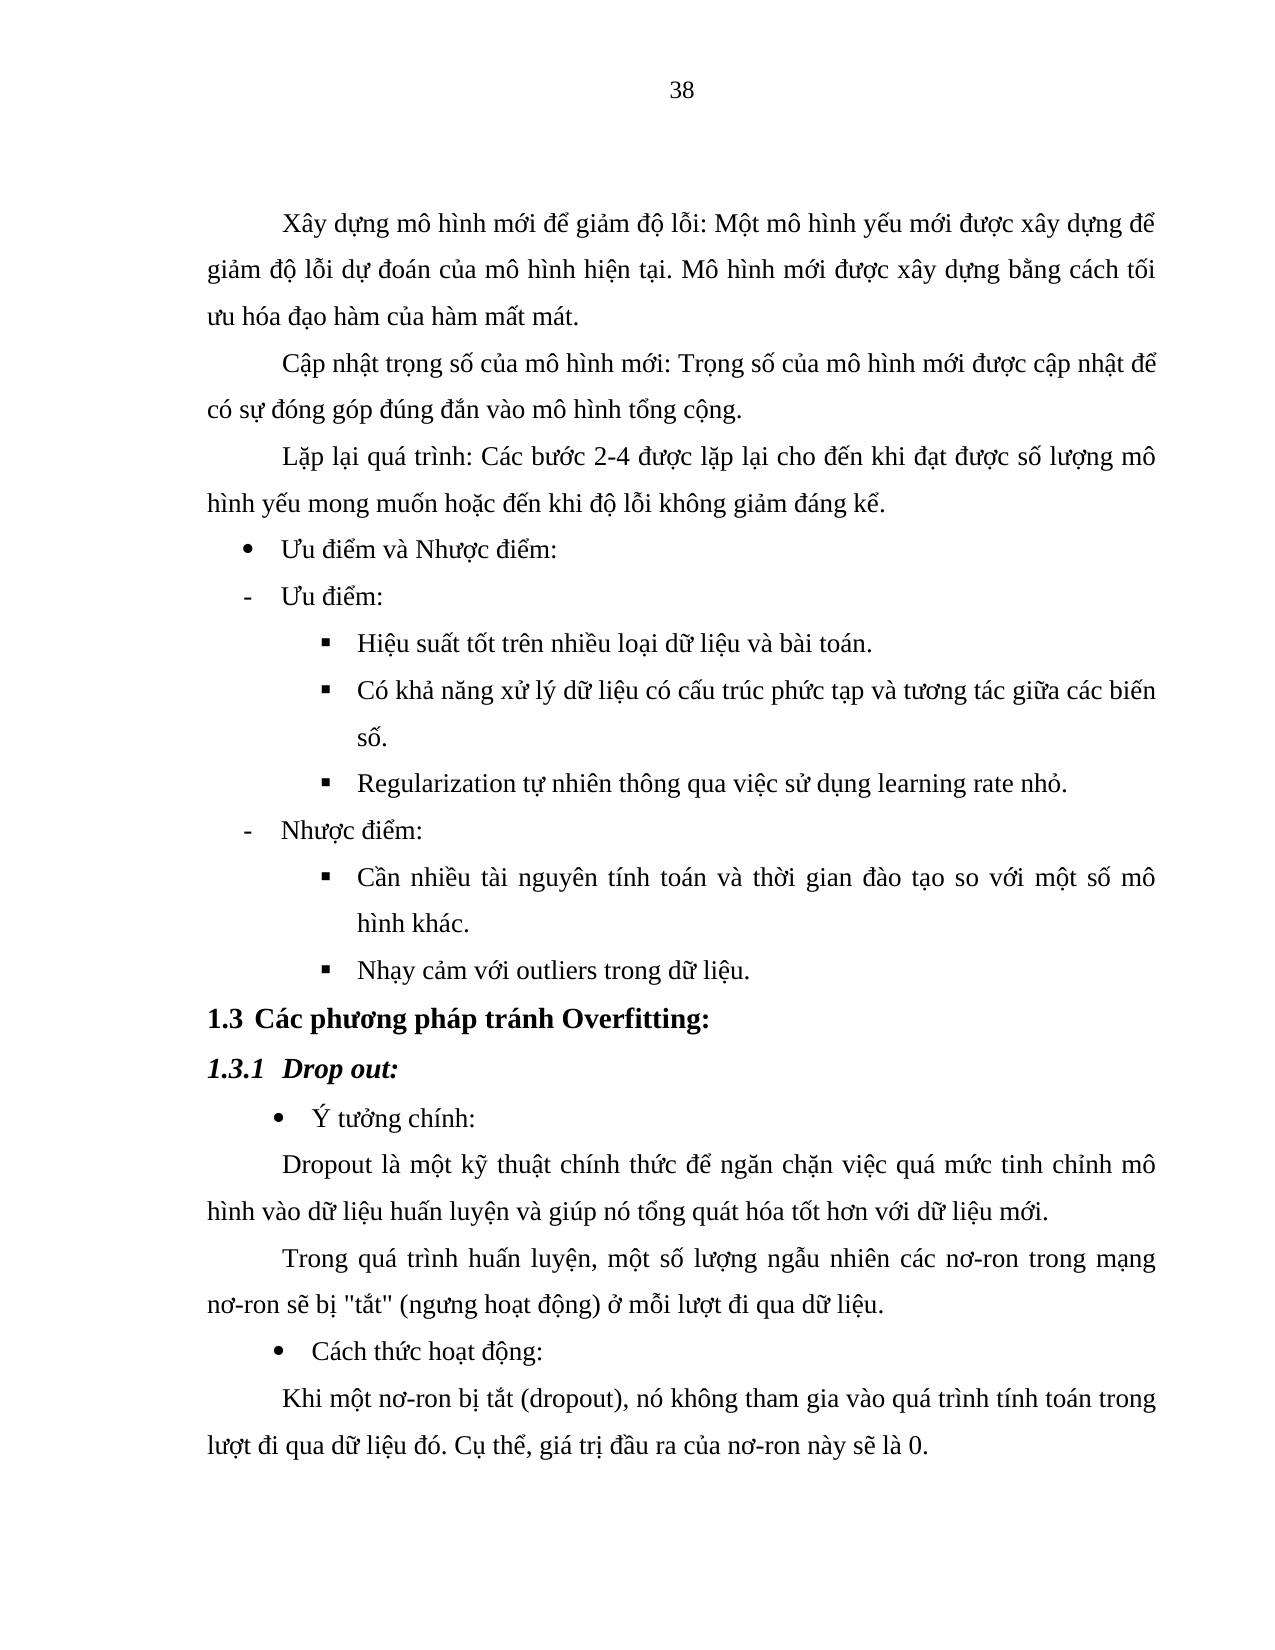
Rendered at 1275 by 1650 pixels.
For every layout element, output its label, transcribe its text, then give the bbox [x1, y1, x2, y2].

list Nhạy cảm với outliers trong dữ liệu. [319, 954, 1157, 986]
text Cập nhật trọng số của mô hình mới: Trọng số của mô hình mới được cập nhật để có sự đóng góp đúng đắn vào mô hình tổng cộng. [207, 347, 1157, 424]
list Ý tưởng chính: [274, 1102, 1157, 1133]
list Hiệu suất tốt trên nhiều loại dữ liệu và bài toán. [319, 627, 1157, 658]
list Có khả năng xử lý dữ liệu có cấu trúc phức tạp và tương tác giữa các biến số. [319, 674, 1157, 752]
list Nhược điểm: [243, 814, 1157, 845]
text Dropout là một kỹ thuật chính thức để ngăn chặn việc quá mức tinh chỉnh mô hình vào dữ liệu huấn luyện và giúp nó tổng quát hóa tốt hơn với dữ liệu mới. [207, 1149, 1157, 1226]
text Trong quá trình huấn luyện, một số lượng ngẫu nhiên các nơ-ron trong mạng nơ-ron sẽ bị "tắt" (ngưng hoạt động) ở mỗi lượt đi qua dữ liệu. [207, 1242, 1157, 1320]
list Các phương pháp tránh Overfitting: [207, 1001, 1157, 1035]
text Khi một nơ-ron bị tắt (dropout), nó không tham gia vào quá trình tính toán trong lượt đi qua dữ liệu đó. Cụ thể, giá trị đầu ra của nơ-ron này sẽ là 0. [207, 1382, 1157, 1460]
list Cần nhiều tài nguyên tính toán và thời gian đào tạo so với một số mô hình khác. [319, 861, 1157, 939]
list Ưu điểm: [243, 580, 1157, 611]
list Drop out: [207, 1051, 1157, 1085]
text Xây dựng mô hình mới để giảm độ lỗi: Một mô hình yếu mới được xây dựng để giảm độ lỗi dự đoán của mô hình hiện tại. Mô hình mới được xây dựng bằng cách tối ưu hóa đạo hàm của hàm mất mát. [207, 207, 1157, 331]
list Cách thức hoạt động: [274, 1335, 1157, 1367]
list Ưu điểm và Nhược điểm: [243, 533, 1157, 565]
list Regularization tự nhiên thông qua việc sử dụng learning rate nhỏ. [319, 767, 1157, 798]
text Lặp lại quá trình: Các bước 2-4 được lặp lại cho đến khi đạt được số lượng mô hình yếu mong muốn hoặc đến khi độ lỗi không giảm đáng kể. [207, 440, 1157, 518]
